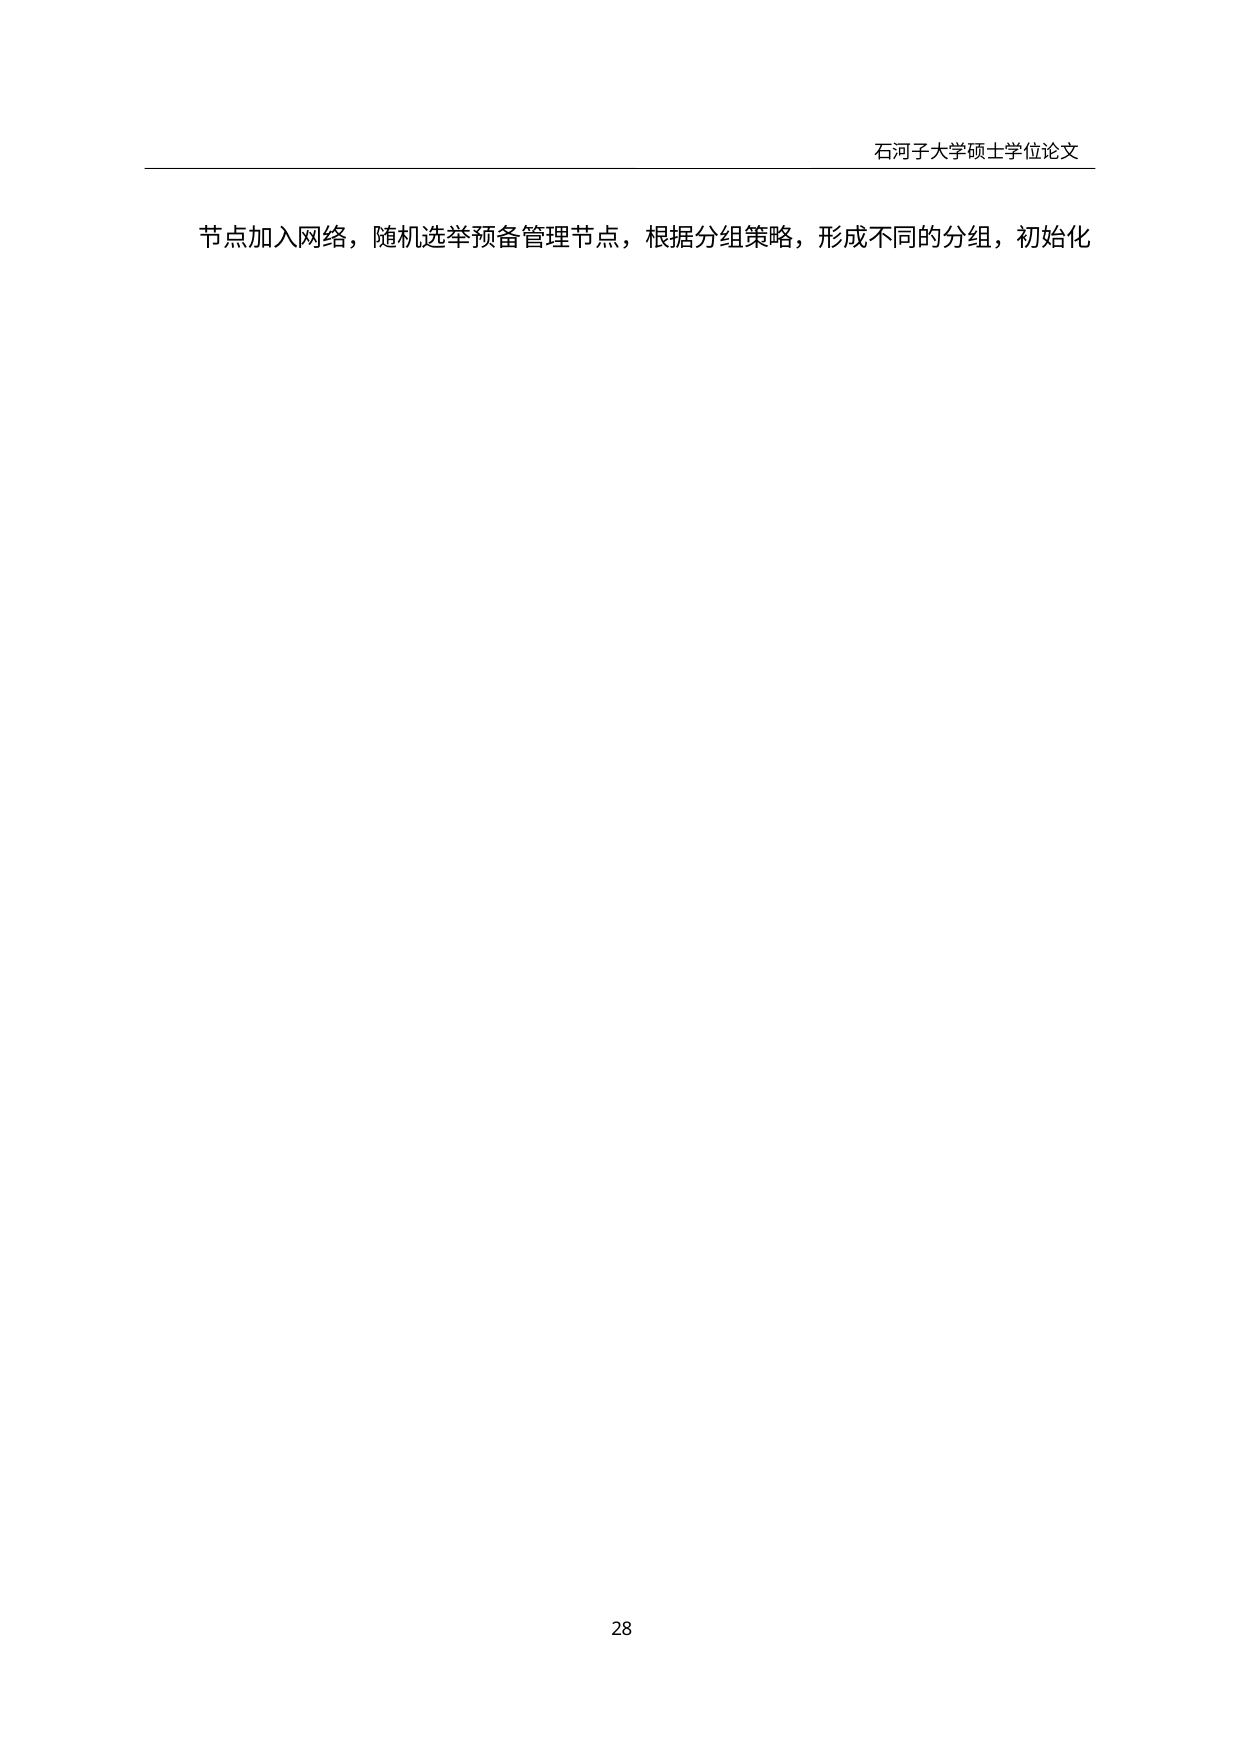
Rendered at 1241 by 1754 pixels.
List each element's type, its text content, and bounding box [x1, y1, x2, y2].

text 节点加入网络，随机选举预备管理节点，根据分组策略，形成不同的分组，初始化 [198, 220, 1100, 253]
